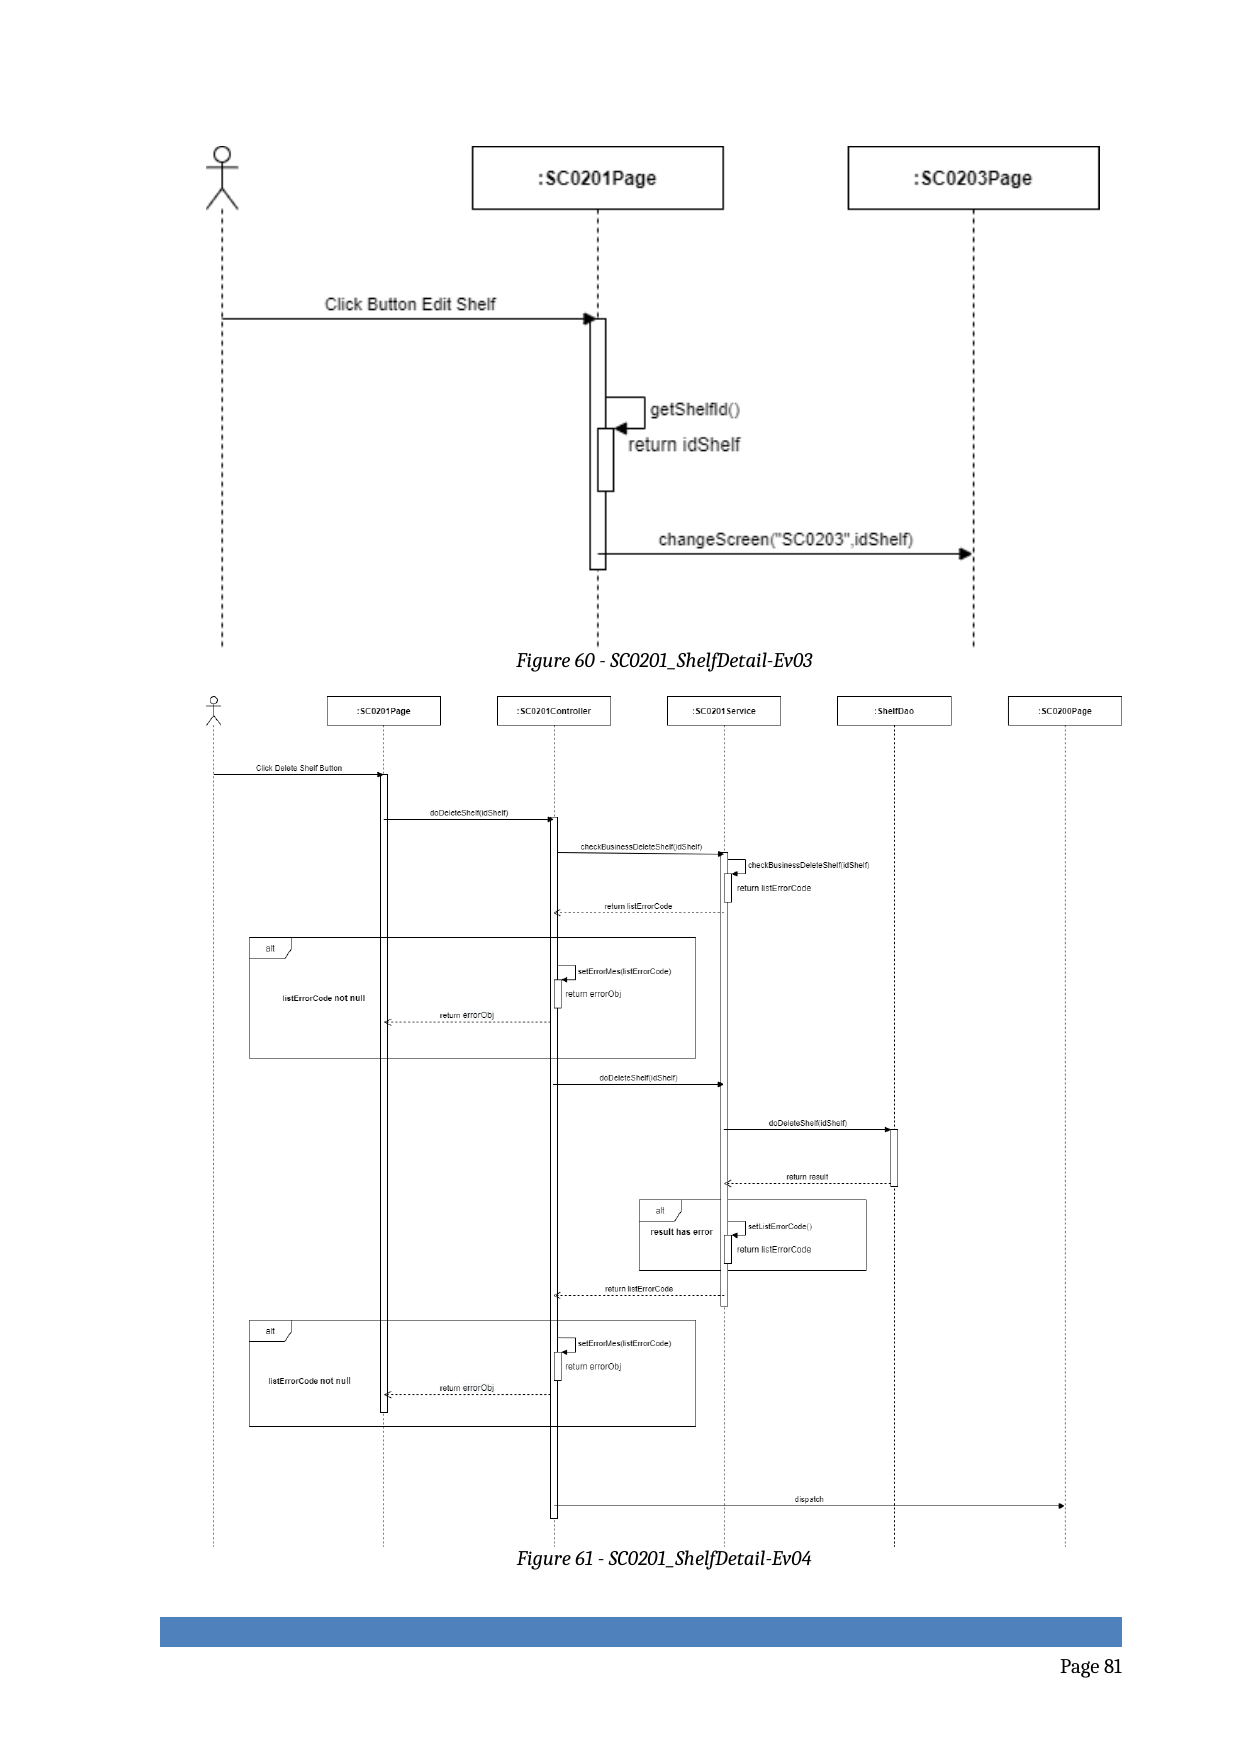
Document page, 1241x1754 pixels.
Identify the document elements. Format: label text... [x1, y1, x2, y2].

picture [206, 696, 1122, 1547]
text Figure 60 - SC0201_ShelfDetail-Ev03 [207, 648, 1122, 672]
picture [206, 146, 1100, 649]
text Figure 61 - SC0201_ShelfDetail-Ev04 [207, 1547, 1122, 1570]
